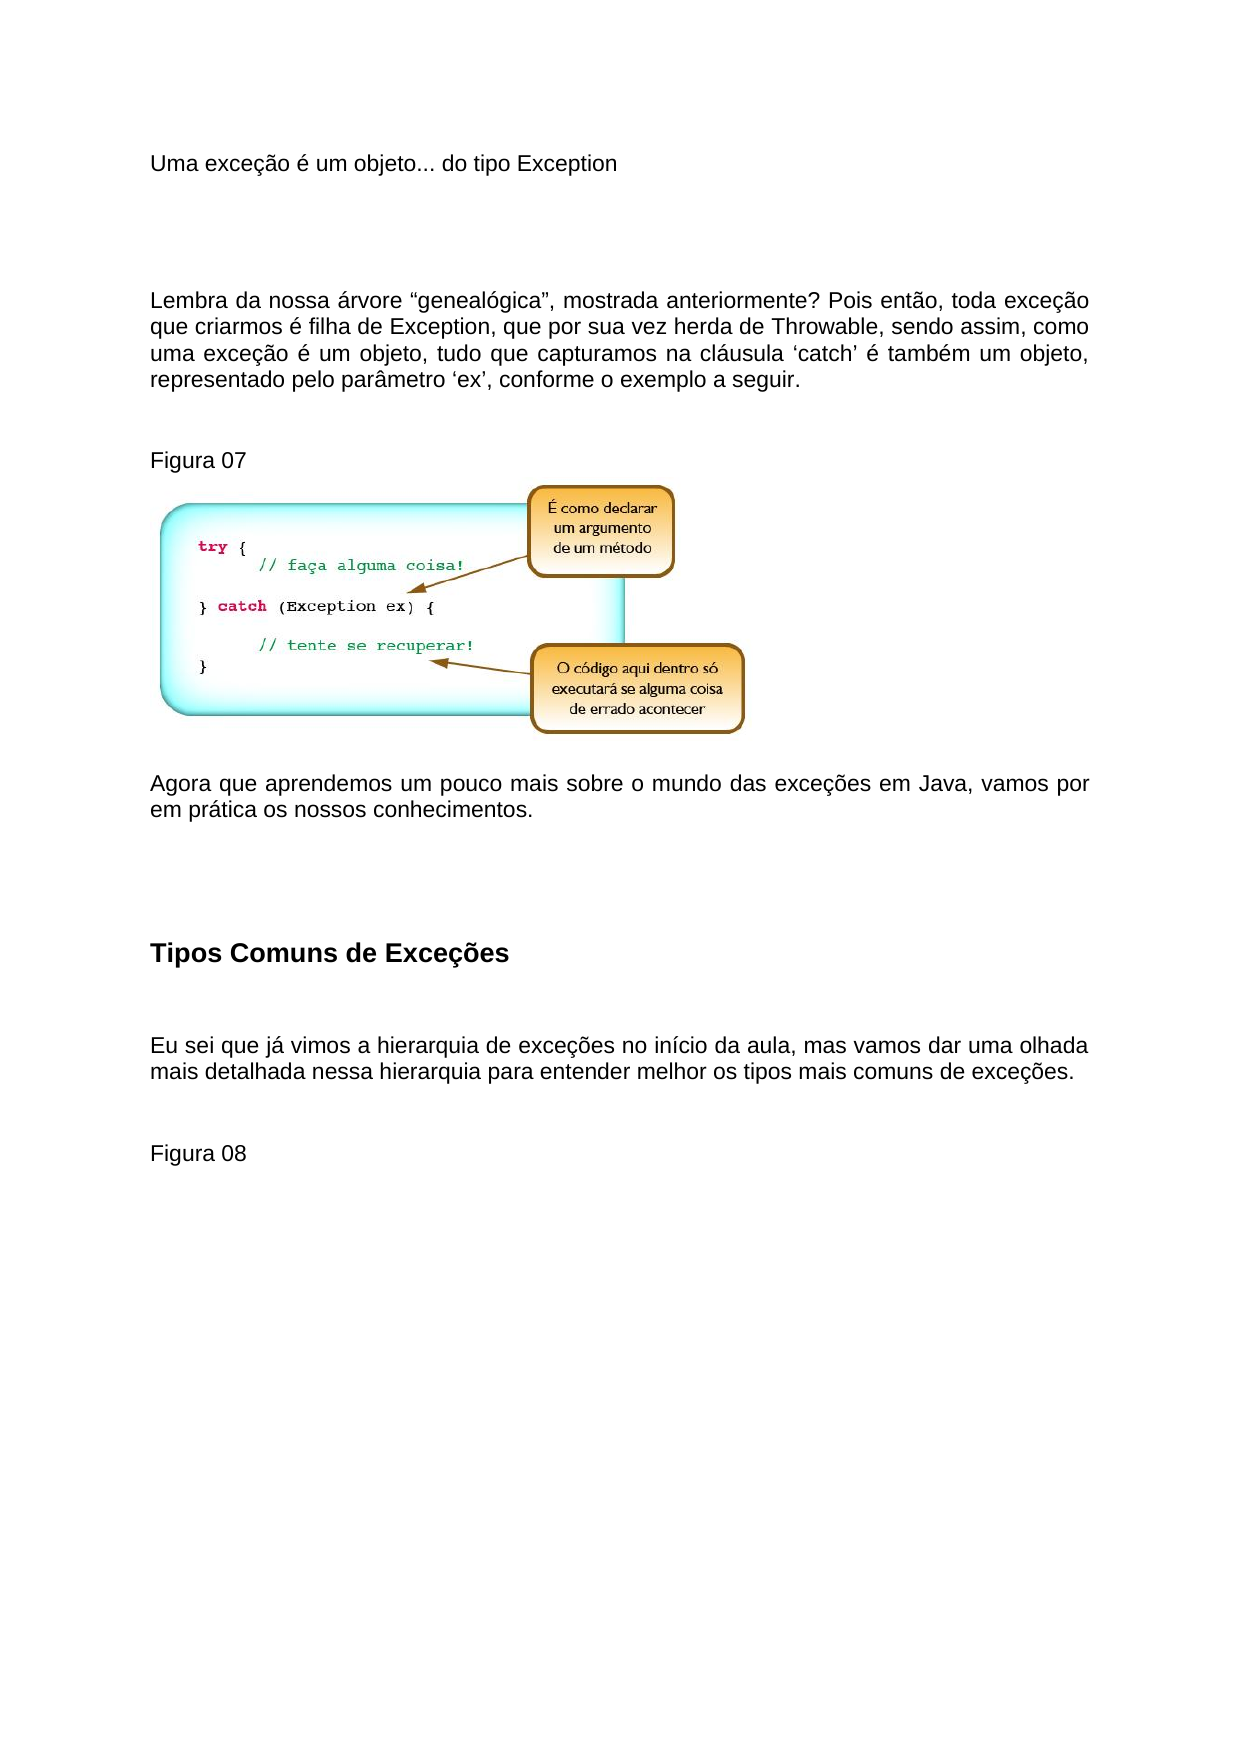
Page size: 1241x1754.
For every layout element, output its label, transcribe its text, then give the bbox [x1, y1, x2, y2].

text Lembra da nossa árvore “genealógica”, mostrada anteriormente? Pois então, toda exceção que criarmos é filha de Exception, que por sua vez herda de Throwable, sendo assim, como uma exceção é um objeto, tudo que capturamos na cláusula ‘catch’ é também um objeto, representado pelo parâmetro ‘ex’, conforme o exemplo a seguir. [150, 287, 1090, 392]
text Figura 08 [150, 1139, 1090, 1166]
picture [150, 477, 753, 741]
text Eu sei que já vimos a hierarquia de exceções no início da aula, mas vamos dar uma olhada mais detalhada nessa hierarquia para entender melhor os tipos mais comuns de exceções. [150, 1032, 1090, 1084]
subtitle Tipos Comuns de Exceções [150, 937, 1090, 968]
text Uma exceção é um objeto... do tipo Exception [150, 150, 1090, 176]
text Figura 07 [150, 447, 1090, 474]
text Agora que aprendemos um pouco mais sobre o mundo das exceções em Java, vamos por em prática os nossos conhecimentos. [150, 769, 1090, 822]
